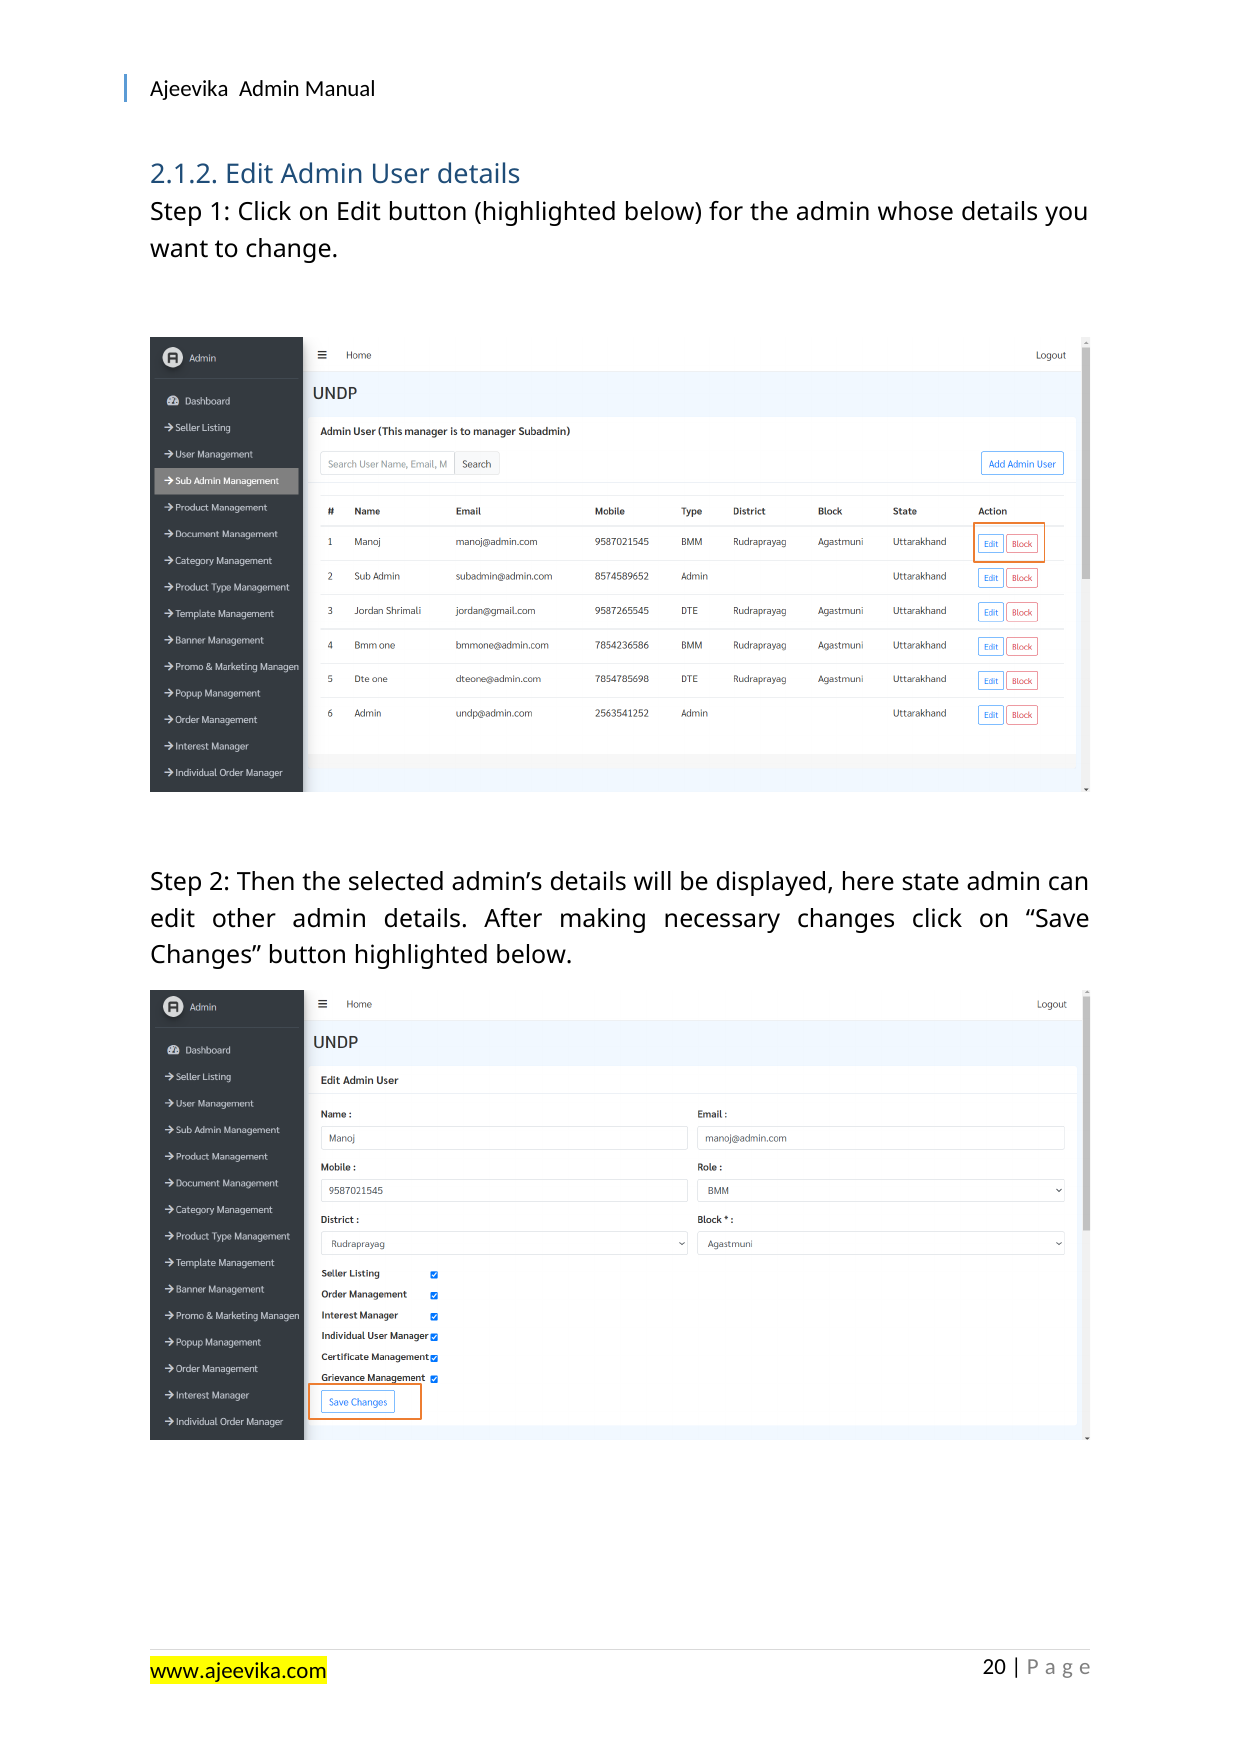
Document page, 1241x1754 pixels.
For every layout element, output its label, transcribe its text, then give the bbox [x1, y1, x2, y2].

picture [150, 990, 1091, 1440]
subtitle Edit Admin User details [150, 154, 1090, 191]
picture [150, 337, 1091, 792]
text Step 1: Click on Edit button (highlighted below) for the admin whose details you want to change. [150, 194, 1090, 265]
text Step 2: Then the selected admin’s details will be displayed, here state admin can edit other admin details. After making necessary changes click on “Save Changes” button highlighted below. [150, 863, 1090, 971]
